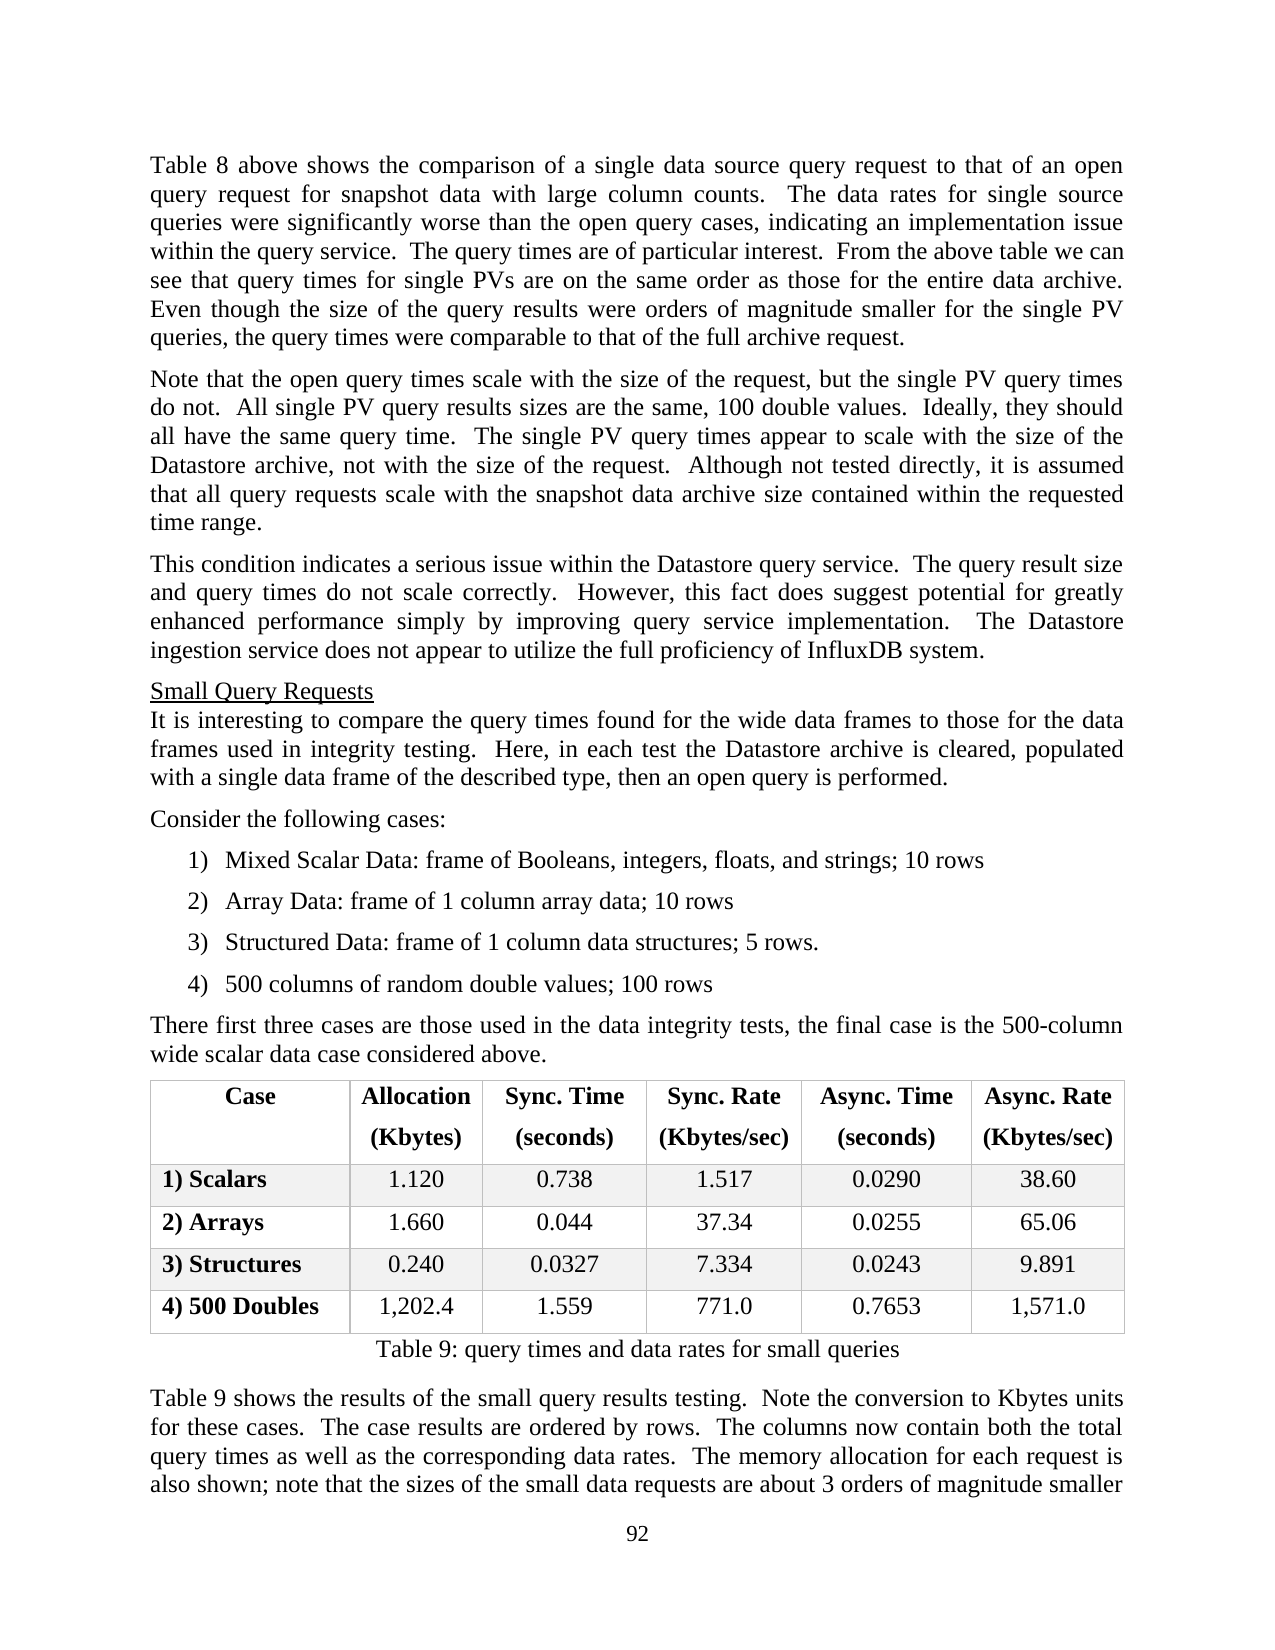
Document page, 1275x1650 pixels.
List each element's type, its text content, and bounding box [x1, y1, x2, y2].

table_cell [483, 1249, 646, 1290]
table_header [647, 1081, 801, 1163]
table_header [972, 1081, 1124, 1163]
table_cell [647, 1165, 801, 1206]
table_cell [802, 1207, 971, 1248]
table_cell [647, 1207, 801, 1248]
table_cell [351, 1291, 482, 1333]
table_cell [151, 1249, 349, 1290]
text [150, 1383, 1125, 1498]
text There first three cases are those used in the data integrity tests, the final case is the 500-column wide scalar data case considered above. [150, 1010, 1125, 1067]
list Structured Data: frame of 1 column data structures; 5 rows. [187, 927, 1125, 956]
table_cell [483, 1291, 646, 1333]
text Consider the following cases: [150, 804, 1125, 832]
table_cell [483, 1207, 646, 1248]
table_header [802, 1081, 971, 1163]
list Array Data: frame of 1 column array data; 10 rows [187, 886, 1125, 915]
list Mixed Scalar Data: frame of Booleans, integers, floats, and strings; 10 rows [187, 845, 1125, 874]
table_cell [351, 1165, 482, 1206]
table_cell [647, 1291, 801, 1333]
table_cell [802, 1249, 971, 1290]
subtitle Small Query Requests [150, 676, 1125, 705]
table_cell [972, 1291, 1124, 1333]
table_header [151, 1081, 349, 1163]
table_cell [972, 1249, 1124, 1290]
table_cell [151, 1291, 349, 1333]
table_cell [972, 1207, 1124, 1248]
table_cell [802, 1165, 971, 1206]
text It is interesting to compare the query times found for the wide data frames to those for the data frames used in integrity testing. Here, in each test the Datastore archive is cleared, populated with a single data frame of the described type, then an open query is performed. [150, 705, 1125, 791]
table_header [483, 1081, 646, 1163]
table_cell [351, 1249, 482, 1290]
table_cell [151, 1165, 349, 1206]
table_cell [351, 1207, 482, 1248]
list 500 columns of random double values; 100 rows [187, 969, 1125, 997]
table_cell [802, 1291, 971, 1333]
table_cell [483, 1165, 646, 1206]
text Table 8 above shows the comparison of a single data source query request to that of an open query request for snapshot data with large column counts. The data rates for single source queries were significantly worse than the open query cases, indicating an implementation issue within the query service. The query times are of particular interest. From the above table we can see that query times for single PVs are on the same order as those for the entire data archive. Even though the size of the query results were orders of magnitude smaller for the single PV queries, the query times were comparable to that of the full archive request. [150, 150, 1125, 351]
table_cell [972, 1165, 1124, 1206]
text Note that the open query times scale with the size of the request, but the single PV query times do not. All single PV query results sizes are the same, 100 double values. Ideally, they should all have the same query time. The single PV query times appear to scale with the size of the Datastore archive, not with the size of the request. Although not tested directly, it is assumed that all query requests scale with the snapshot data archive size contained within the requested time range. [150, 364, 1125, 536]
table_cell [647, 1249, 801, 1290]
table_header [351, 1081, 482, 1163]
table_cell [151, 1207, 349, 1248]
text This condition indicates a serious issue within the Datastore query service. The query result size and query times do not scale correctly. However, this fact does suggest potential for greatly enhanced performance simply by improving query service implementation. The Datastore ingestion service does not appear to utilize the full proficiency of InfluxDB system. [150, 549, 1125, 664]
